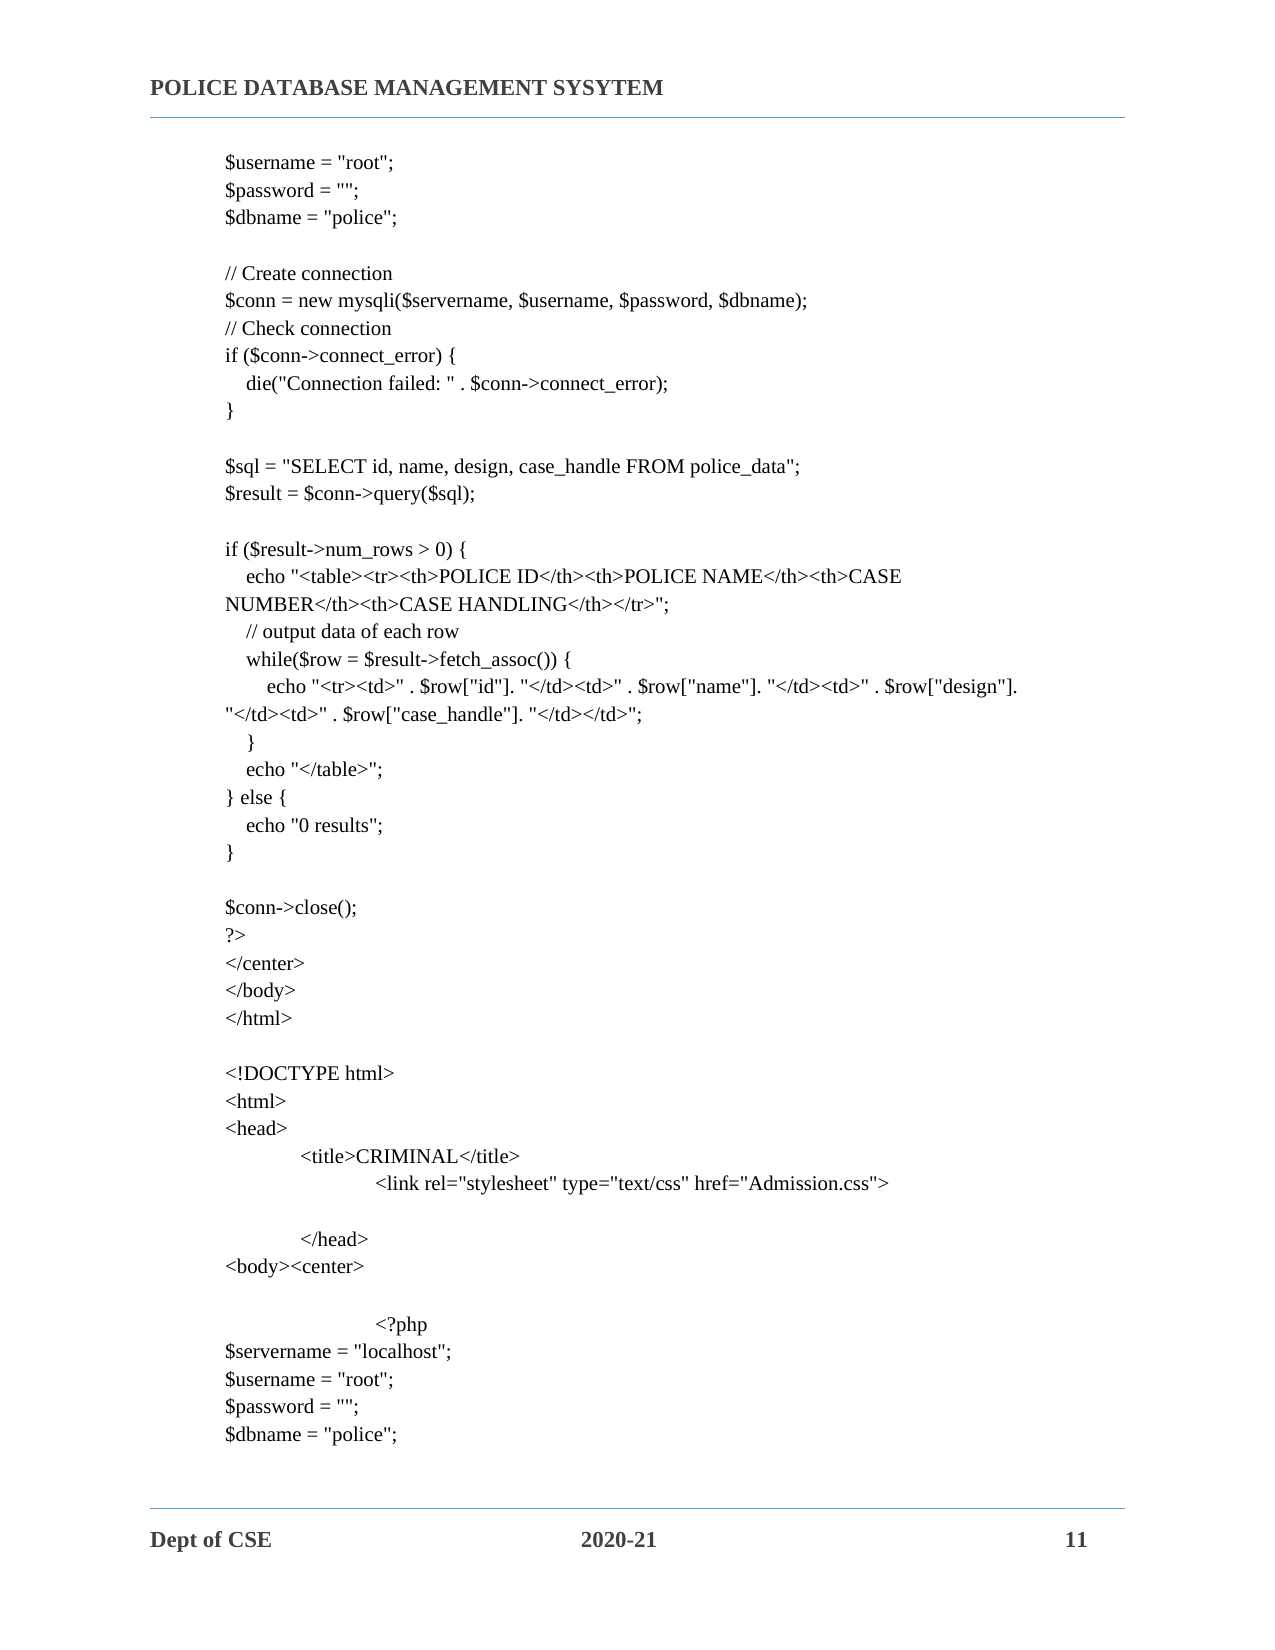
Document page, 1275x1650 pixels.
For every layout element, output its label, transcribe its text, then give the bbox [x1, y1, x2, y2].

text if ($conn->connect_error) { [225, 343, 1125, 367]
text } else { [225, 785, 1125, 809]
text $username = "root"; [225, 1367, 1125, 1391]
text </center> [225, 951, 1125, 974]
text <!DOCTYPE html> [225, 1061, 1125, 1085]
text <body><center> [225, 1254, 1125, 1278]
text } [225, 730, 1125, 754]
text </html> [225, 1006, 1125, 1030]
text $password = ""; [225, 178, 1125, 202]
text while($row = $result->fetch_assoc()) { [225, 647, 1125, 671]
text // output data of each row [225, 619, 1125, 643]
text $dbname = "police"; [225, 205, 1125, 229]
text $conn->close(); [225, 895, 1125, 919]
text <?php [225, 1312, 1125, 1336]
text <html> [225, 1088, 1125, 1113]
text if ($result->num_rows > 0) { [225, 536, 1125, 561]
text die("Connection failed: " . $conn->connect_error); [225, 371, 1125, 395]
text echo "</table>"; [225, 757, 1125, 781]
text </head> [225, 1227, 1125, 1251]
text $conn = new mysqli($servername, $username, $password, $dbname); [225, 288, 1125, 312]
text $username = "root"; [225, 150, 1125, 174]
text </body> [225, 978, 1125, 1002]
text echo "0 results"; [225, 812, 1125, 837]
text $servername = "localhost"; [225, 1339, 1125, 1363]
text ?> [225, 923, 1125, 947]
text $password = ""; [225, 1394, 1125, 1418]
text } [225, 398, 1125, 422]
text $sql = "SELECT id, name, design, case_handle FROM police_data"; [225, 454, 1125, 478]
text <link rel="stylesheet" type="text/css" href="Admission.css"> [225, 1171, 1125, 1195]
text $result = $conn->query($sql); [225, 481, 1125, 505]
text <title>CRIMINAL</title> [225, 1144, 1125, 1168]
text <head> [225, 1116, 1125, 1140]
text } [225, 840, 1125, 864]
text // Create connection [225, 260, 1125, 284]
text $dbname = "police"; [225, 1422, 1125, 1446]
text echo "<table><tr><th>POLICE ID</th><th>POLICE NAME</th><th>CASE NUMBER</th><th>CASE HANDLING</th></tr>"; [225, 564, 1125, 616]
text // Check connection [225, 316, 1125, 340]
text echo "<tr><td>" . $row["id"]. "</td><td>" . $row["name"]. "</td><td>" . $row["design"]. "</td><td>" . $row["case_handle"]. "</td></td>"; [225, 674, 1125, 726]
